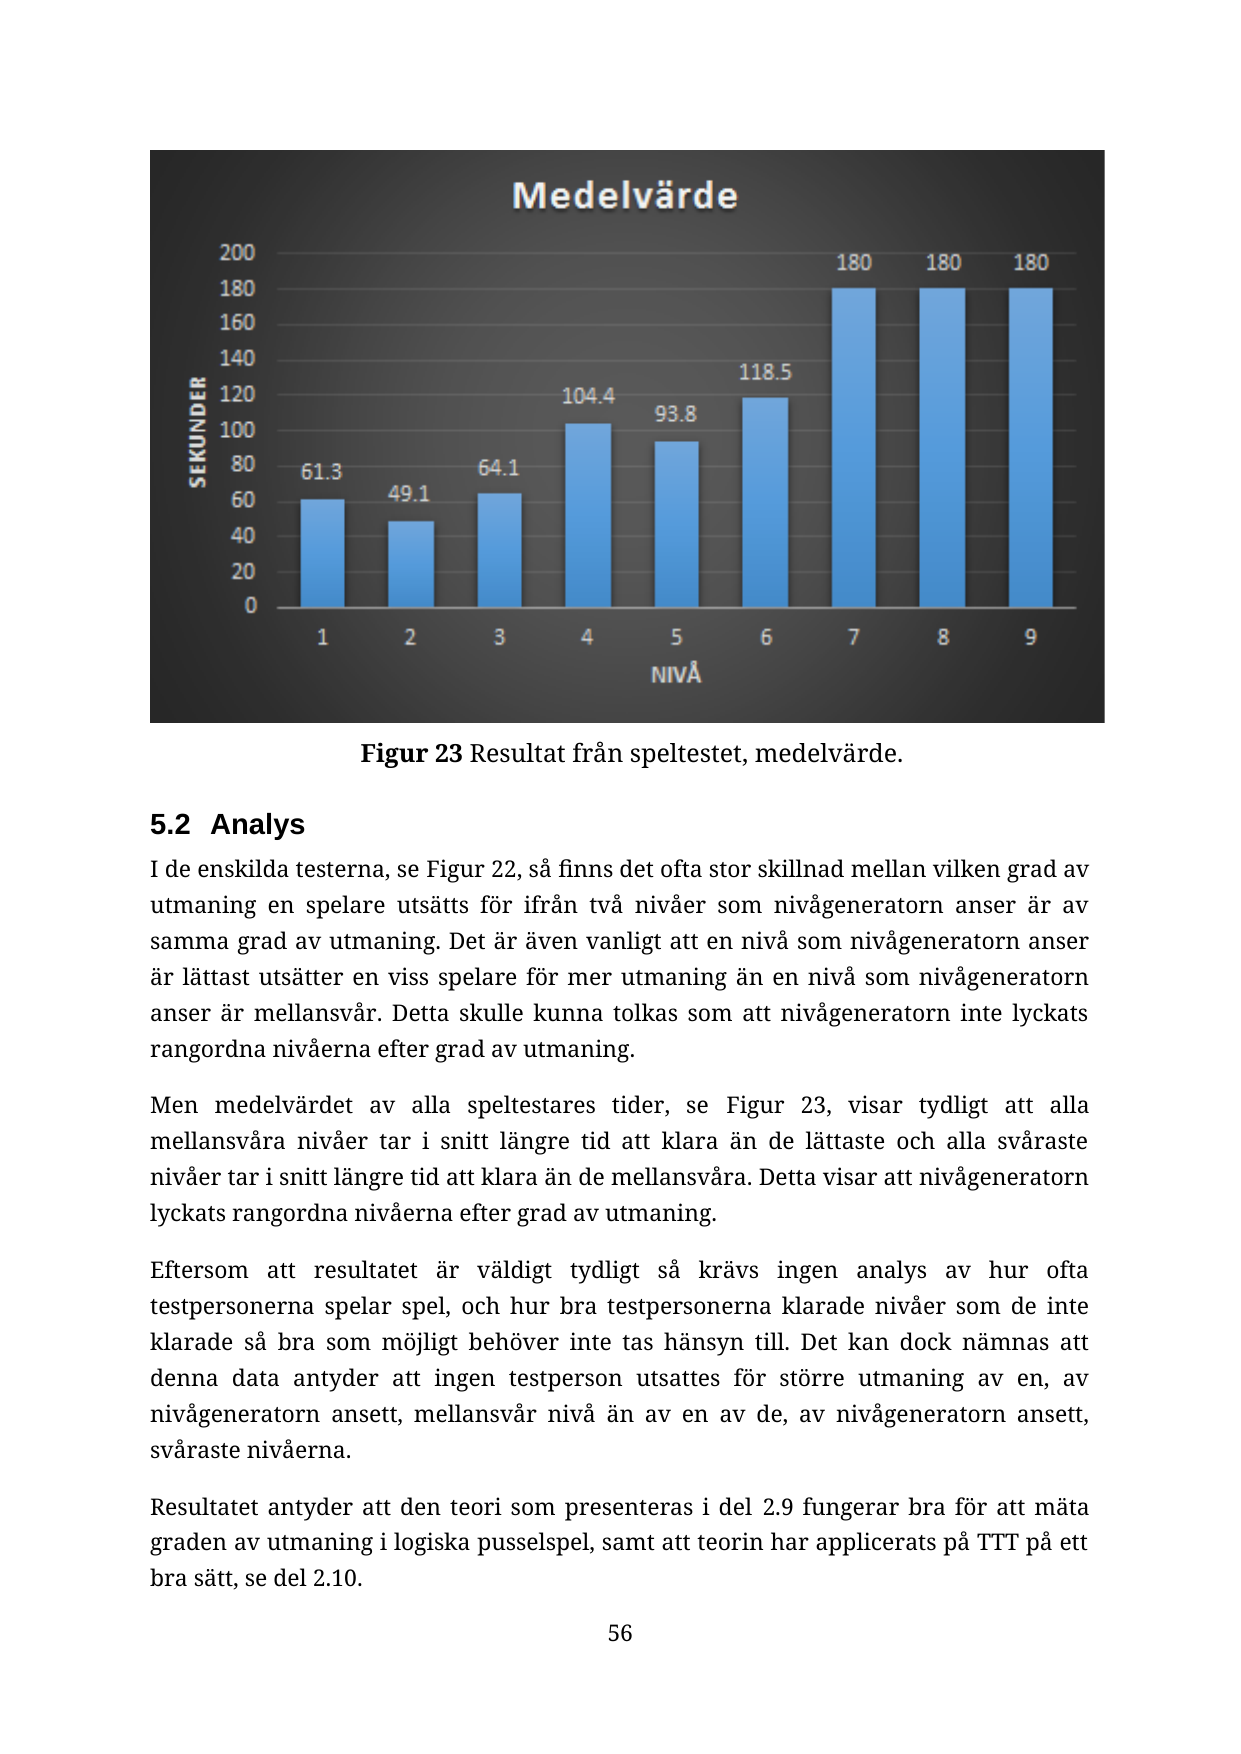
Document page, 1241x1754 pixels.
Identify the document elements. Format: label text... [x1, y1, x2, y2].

picture [150, 150, 1105, 723]
list Figur 23 Resultat från speltestet, medelvärde. [174, 735, 1090, 769]
text Men medelvärdet av alla speltestares tider, se Figur 23, visar tydligt att alla mellansvåra nivåer tar i snitt längre tid att klara än de lättaste och alla svåraste nivåer tar i snitt längre tid att klara än de mellansvåra. Detta visar att nivågeneratorn lyckats rangordna nivåerna efter grad av utmaning. [150, 1089, 1090, 1228]
text Eftersom att resultatet är väldigt tydligt så krävs ingen analys av hur ofta testpersonerna spelar spel, och hur bra testpersonerna klarade nivåer som de inte klarade så bra som möjligt behöver inte tas hänsyn till. Det kan dock nämnas att denna data antyder att ingen testperson utsattes för större utmaning av en, av nivågeneratorn ansett, mellansvår nivå än av en av de, av nivågeneratorn ansett, svåraste nivåerna. [150, 1254, 1090, 1465]
subtitle Analys [150, 807, 1090, 840]
text Resultatet antyder att den teori som presenteras i del 2.9 fungerar bra för att mäta graden av utmaning i logiska pusselspel, samt att teorin har applicerats på TTT på ett bra sätt, se del 2.10. [150, 1490, 1090, 1593]
text I de enskilda testerna, se Figur 22, så finns det ofta stor skillnad mellan vilken grad av utmaning en spelare utsätts för ifrån två nivåer som nivågeneratorn anser är av samma grad av utmaning. Det är även vanligt att en nivå som nivågeneratorn anser är lättast utsätter en viss spelare för mer utmaning än en nivå som nivågeneratorn anser är mellansvår. Detta skulle kunna tolkas som att nivågeneratorn inte lyckats rangordna nivåerna efter grad av utmaning. [150, 853, 1090, 1064]
